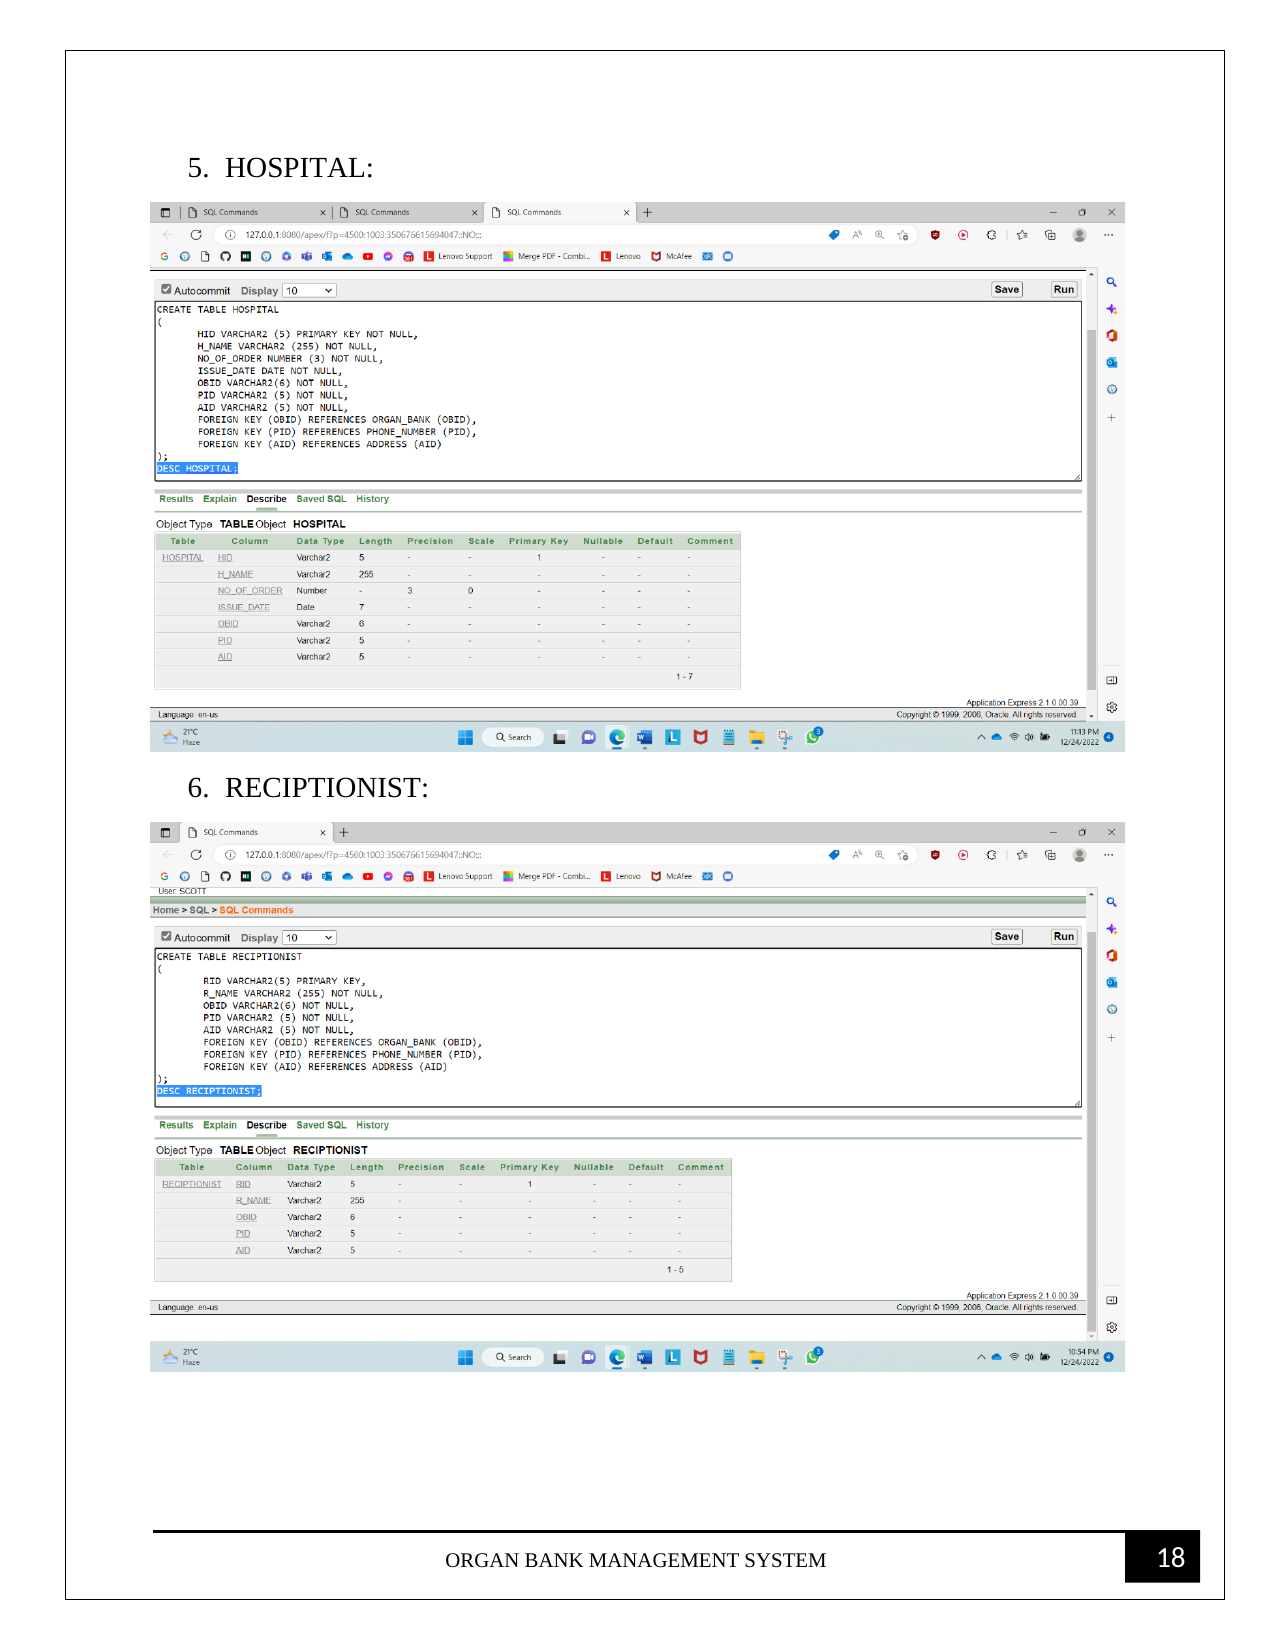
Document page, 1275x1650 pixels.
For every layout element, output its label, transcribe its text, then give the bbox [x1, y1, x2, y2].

list RECIPTIONIST: [187, 770, 1125, 804]
list HOSPITAL: [187, 150, 1125, 183]
picture [150, 822, 1125, 1372]
picture [150, 202, 1125, 752]
